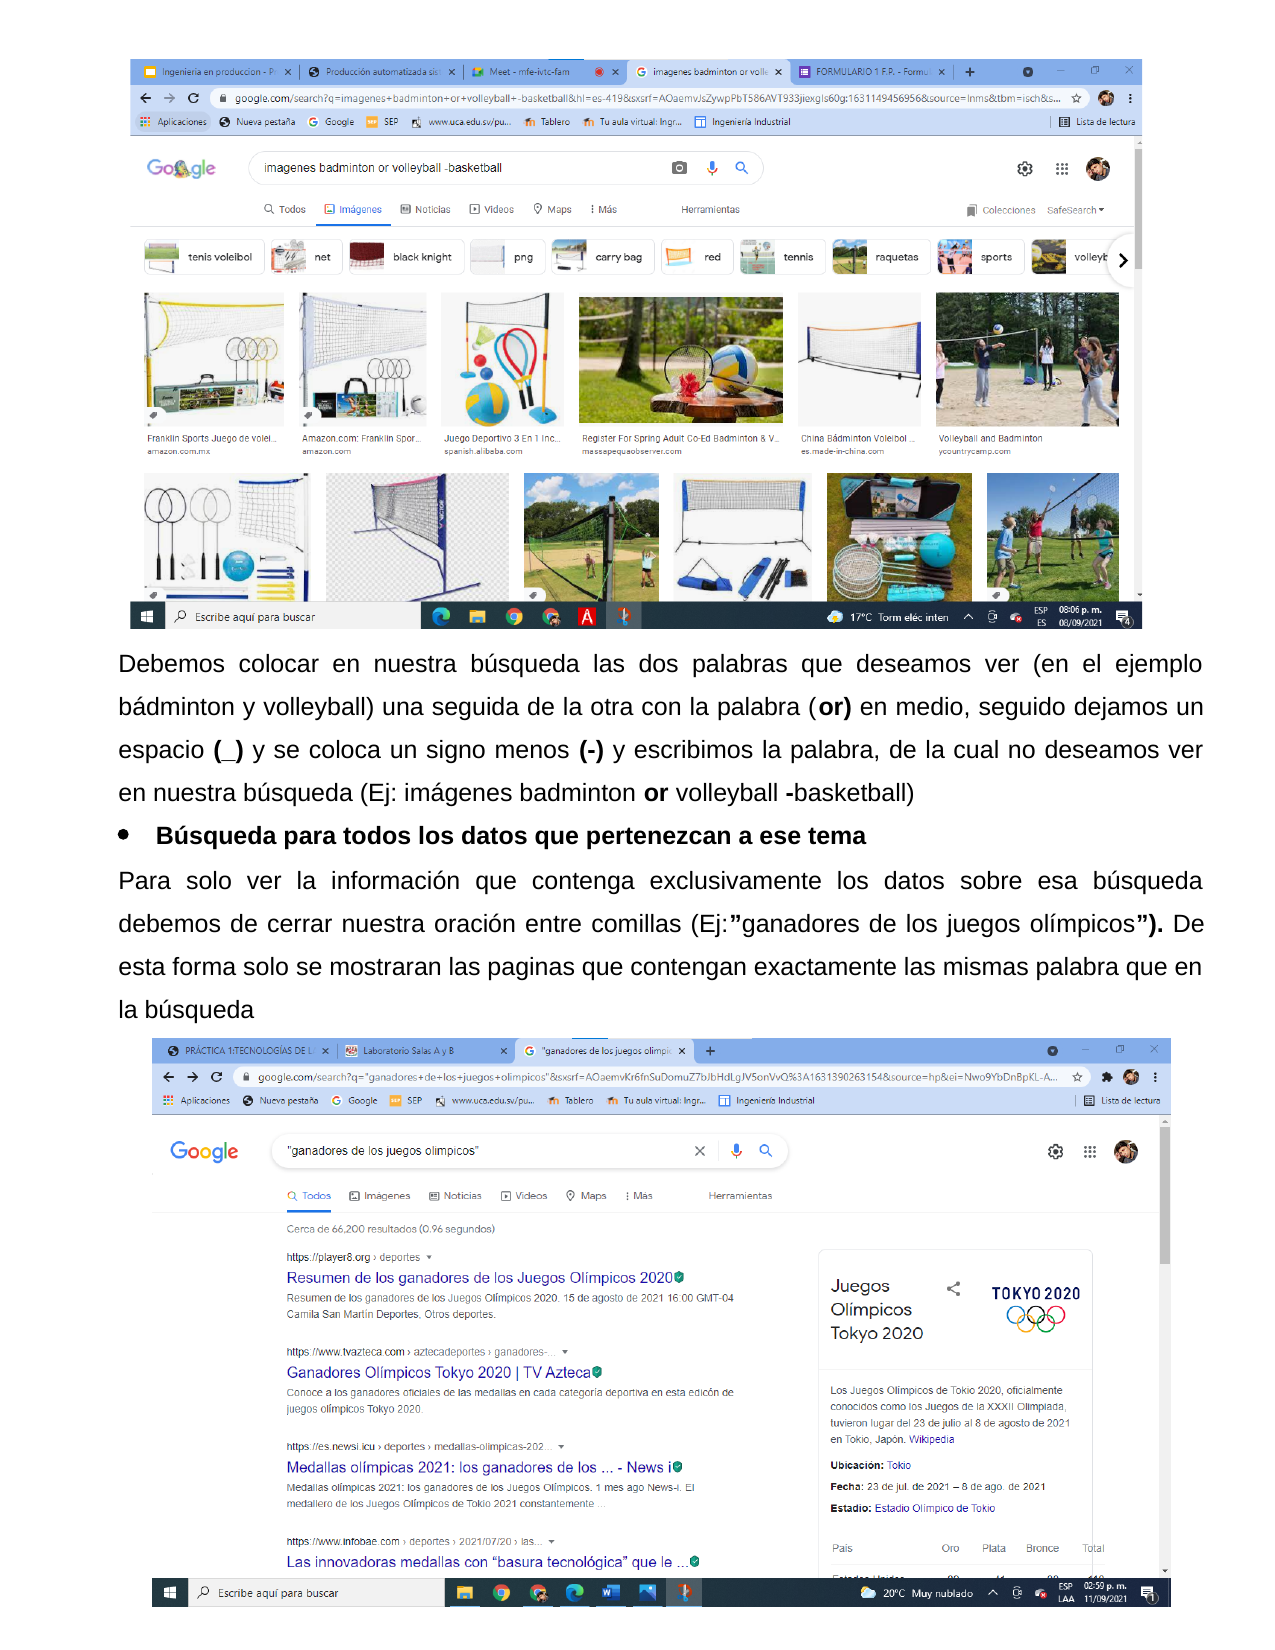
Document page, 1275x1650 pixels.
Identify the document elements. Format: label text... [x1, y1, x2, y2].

picture [129, 59, 1142, 627]
text Para solo ver la información que contenga exclusivamente los datos sobre esa búsqueda debemos de cerrar nuestra oración entre comillas (Ej:”ganadores de los juegos olímpicos”). De esta forma solo se mostraran las paginas que contengan exactamente las mismas palabra que en la búsqueda [118, 866, 1205, 1024]
text Debemos colocar en nuestra búsqueda las dos palabras que deseamos ver (en el ejemplo bádminton y volleyball) una seguida de la otra con la palabra (or) en medio, seguido dejamos un espacio (_) y se coloca un signo menos (-) y escribimos la palabra, de la cual no deseamos ver en nuestra búsqueda (Ej: imágenes badminton or volleyball -basketball) [118, 648, 1205, 807]
picture [152, 1038, 1171, 1607]
list Búsqueda para todos los datos que pertenezcan a ese tema [118, 821, 1205, 851]
